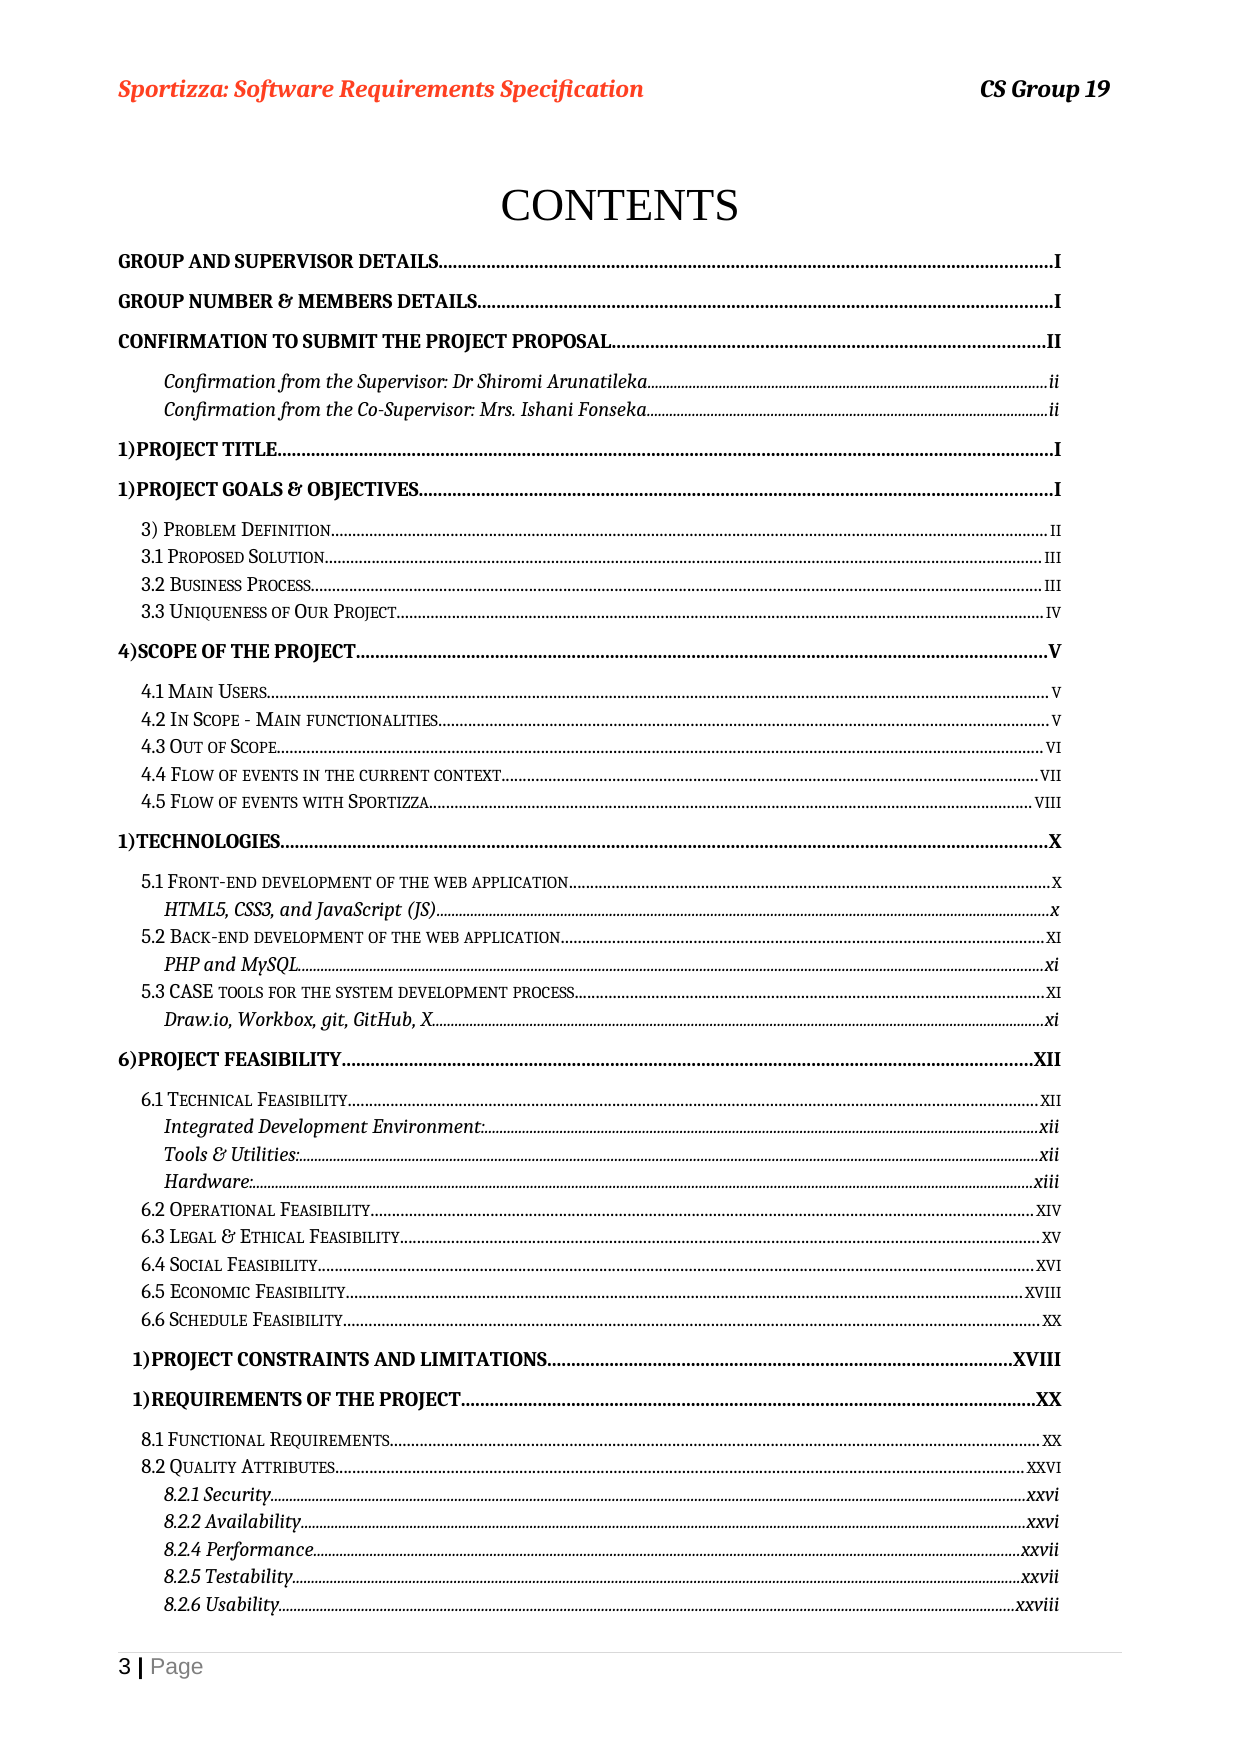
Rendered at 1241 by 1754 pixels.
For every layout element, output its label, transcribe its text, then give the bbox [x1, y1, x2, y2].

text 8.2.2 Availability xxvi [164, 1510, 1122, 1534]
text 6.3 Legal & Ethical Feasibility xv [141, 1225, 1122, 1249]
text Draw.io, Workbox, git, GitHub, X xi [164, 1008, 1122, 1032]
text 3.3 Uniqueness of Our Project iv [141, 600, 1122, 624]
text Tools & Utilities: xii [164, 1143, 1122, 1167]
text Integrated Development Environment: xii [164, 1115, 1122, 1139]
text Group and Supervisor details i [118, 250, 1122, 274]
text HTML5, CSS3, and JavaScript (JS). x [164, 898, 1122, 922]
text Hardware: xiii [164, 1170, 1122, 1194]
text 6.2 Operational Feasibility xiv [141, 1198, 1122, 1222]
text 5.2 Back-end development of the web application xi [141, 925, 1122, 949]
text 8.2.1 Security xxvi [164, 1483, 1122, 1507]
text 3.2 Business Process iii [141, 573, 1122, 597]
text 4.3 Out of Scope vi [141, 735, 1122, 759]
text 8.2.5 Testability xxvii [164, 1565, 1122, 1589]
text 4.4 Flow of events in the current context vii [141, 763, 1122, 787]
text 3) Problem Definition ii [141, 518, 1122, 542]
text 4.5 Flow of events with Sportizza viii [141, 790, 1122, 814]
text Confirmation from the Co-Supervisor: Mrs. Ishani Fonseka ii [164, 398, 1122, 422]
text Group Number & Members Details i [118, 290, 1122, 314]
text 6.1 Technical Feasibility xii [141, 1088, 1122, 1112]
text 6.5 Economic Feasibility xviii [141, 1280, 1122, 1304]
text 3.1 Proposed Solution iii [141, 545, 1122, 569]
text 5.1 Front-end development of the web application x [141, 870, 1122, 894]
text 4.2 In Scope - Main functionalities v [141, 708, 1122, 732]
text 6.6 Schedule Feasibility xx [141, 1308, 1122, 1332]
text PHP and MySQL. xi [164, 953, 1122, 977]
list Technologies x [118, 830, 1122, 854]
list Project Goals & Objectives i [118, 478, 1122, 502]
text 4.1 Main Users v [141, 680, 1122, 704]
text 8.2.4 Performance xxvii [164, 1538, 1122, 1562]
text 8.2.6 Usability xxviii [164, 1593, 1122, 1617]
text 8.2 Quality Attributes xxvi [141, 1455, 1122, 1479]
text 6)Project feasibility xii [118, 1048, 1122, 1072]
text 6.4 Social Feasibility xvi [141, 1253, 1122, 1277]
list Project Constraints and Limitations xviii [133, 1348, 1122, 1372]
list Project Title i [118, 438, 1122, 462]
text Confirmation to submit the project proposal ii [118, 330, 1122, 354]
text Confirmation from the Supervisor: Dr Shiromi Arunatileka ii [164, 370, 1122, 394]
list Requirements of the project xx [133, 1388, 1122, 1412]
text 4)Scope of the project v [118, 640, 1122, 664]
text 8.1 Functional Requirements xx [141, 1428, 1122, 1452]
subtitle CONTENTS [118, 177, 1122, 230]
text 5.3 CASE tools for the system development process. xi [141, 980, 1122, 1004]
